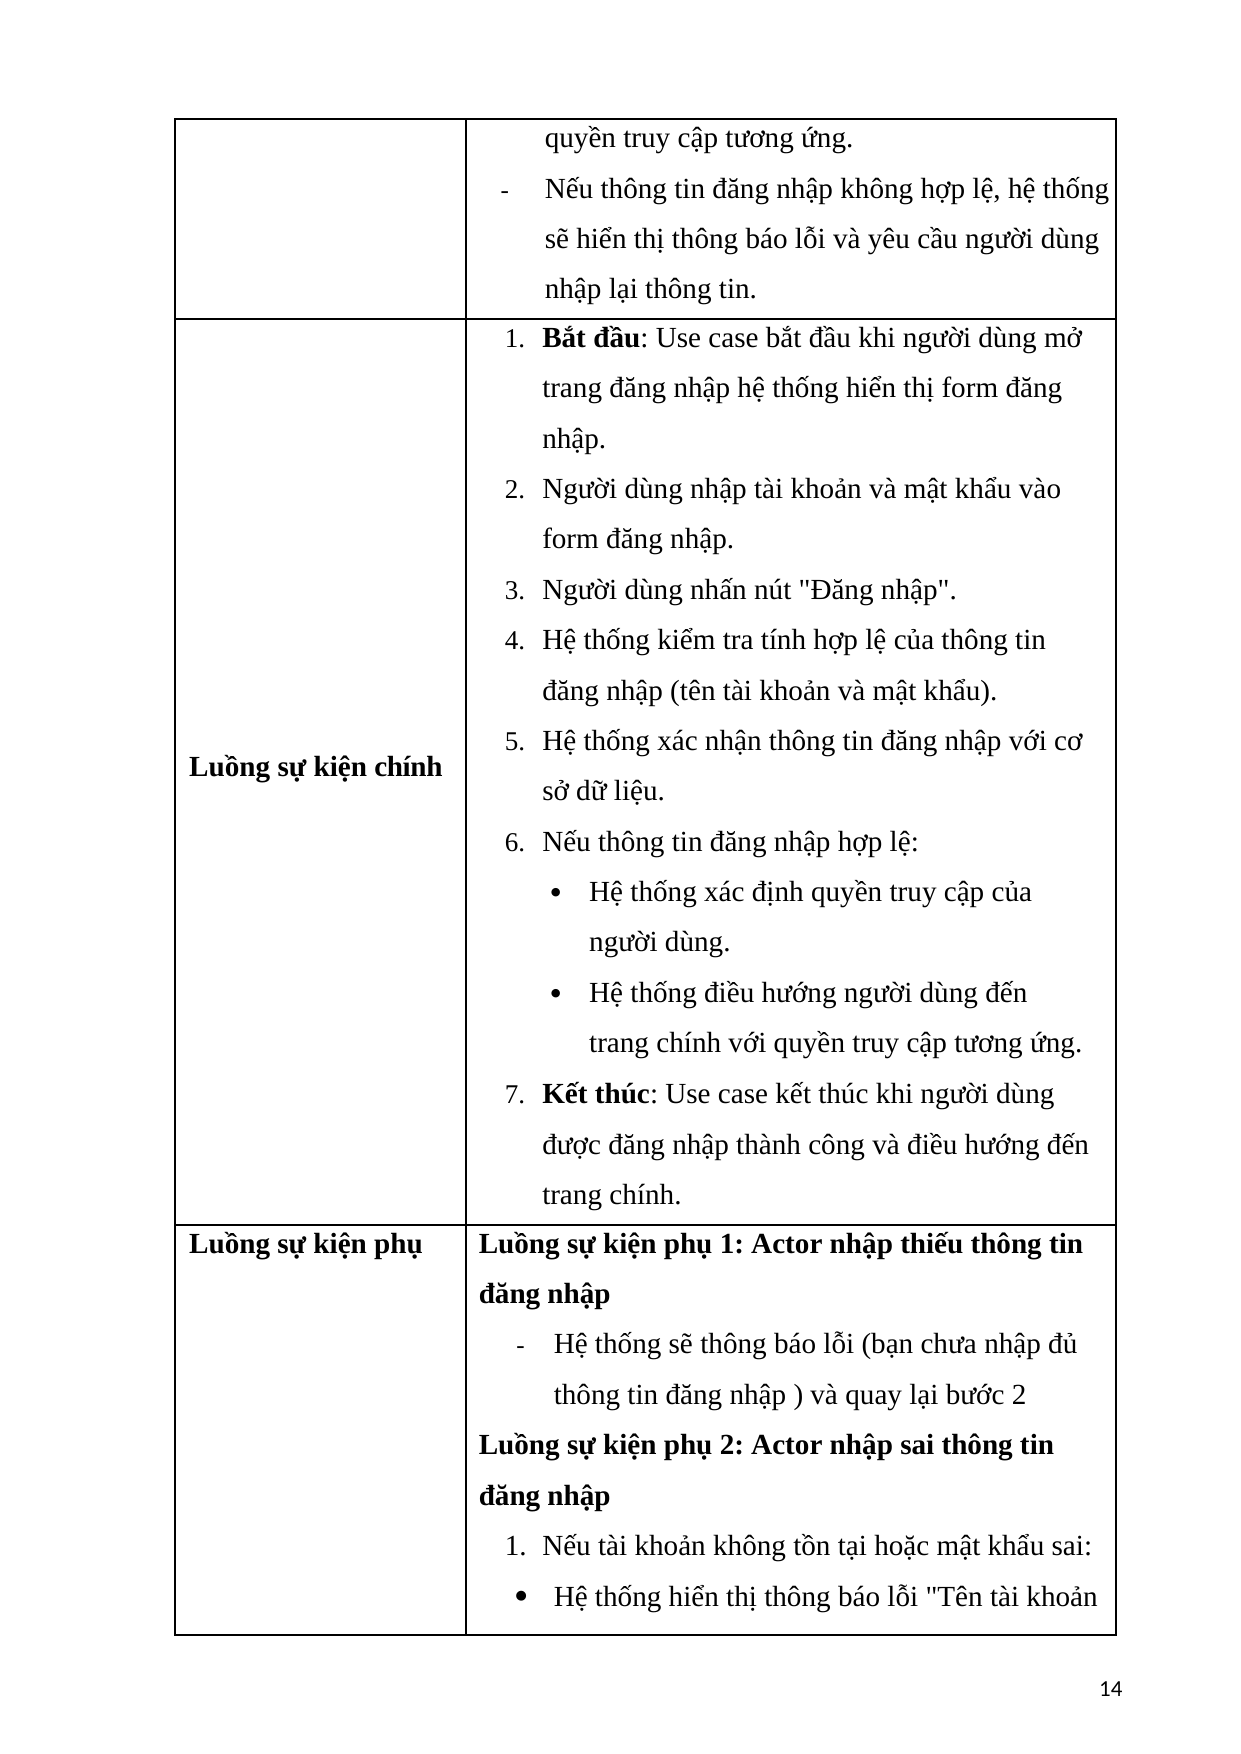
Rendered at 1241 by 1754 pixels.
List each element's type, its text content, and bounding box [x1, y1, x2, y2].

table_cell Luồng sự kiện chính [176, 320, 465, 1224]
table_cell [176, 120, 465, 318]
table_cell Luồng sự kiện phụ [176, 1226, 465, 1634]
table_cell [467, 1226, 1115, 1634]
table_cell Bắt đầu: Use case bắt đầu khi người dùng mở trang đăng nhập hệ thống hiển thị form đăng nhập. Người dùng nhập tài khoản và mật khẩu vào form đăng nhập. Người dùng nhấn nút "Đăng nhập". Hệ thống kiểm tra tính hợp lệ của thông tin đăng nhập (tên tài khoản và mật khẩu). Hệ thống xác nhận thông tin đăng nhập với cơ sở dữ liệu. Nếu thông tin đăng nhập hợp lệ: Hệ thống xác định quyền truy cập của người dùng. Hệ thống điều hướng người dùng đến trang chính với quyền truy cập tương ứng. Kết thúc: Use case kết thúc khi người dùng được đăng nhập thành công và điều hướng đến trang chính. [467, 320, 1115, 1224]
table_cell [467, 120, 1115, 318]
